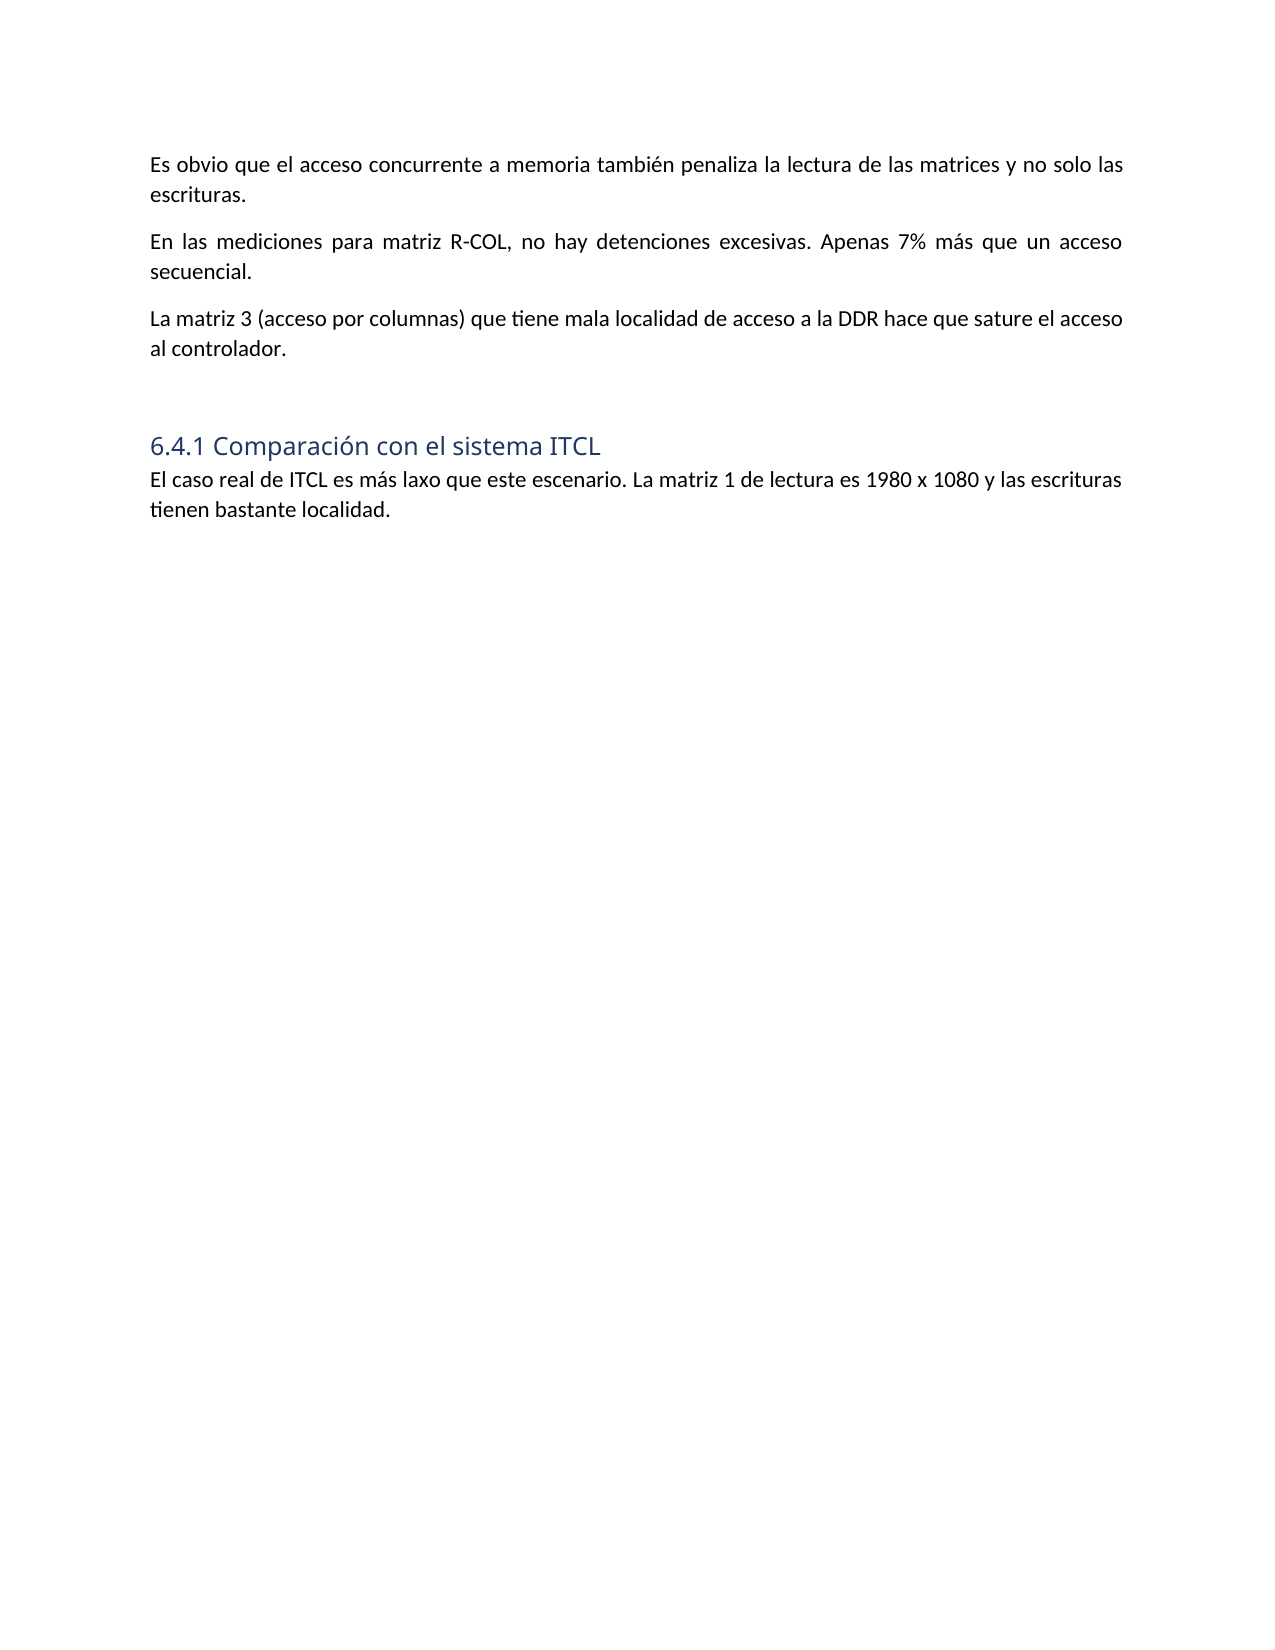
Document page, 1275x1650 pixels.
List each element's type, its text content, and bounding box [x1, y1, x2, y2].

text Es obvio que el acceso concurrente a memoria también penaliza la lectura de las matrices y no solo las escrituras. [150, 150, 1125, 208]
subtitle 6.4.1 Comparación con el sistema ITCL [150, 428, 1125, 462]
text En las mediciones para matriz R-COL, no hay detenciones excesivas. Apenas 7% más que un acceso secuencial. [150, 227, 1125, 285]
text La matriz 3 (acceso por columnas) que tiene mala localidad de acceso a la DDR hace que sature el acceso al controlador. [150, 304, 1125, 362]
text El caso real de ITCL es más laxo que este escenario. La matriz 1 de lectura es 1980 x 1080 y las escrituras tienen bastante localidad. [150, 465, 1125, 523]
